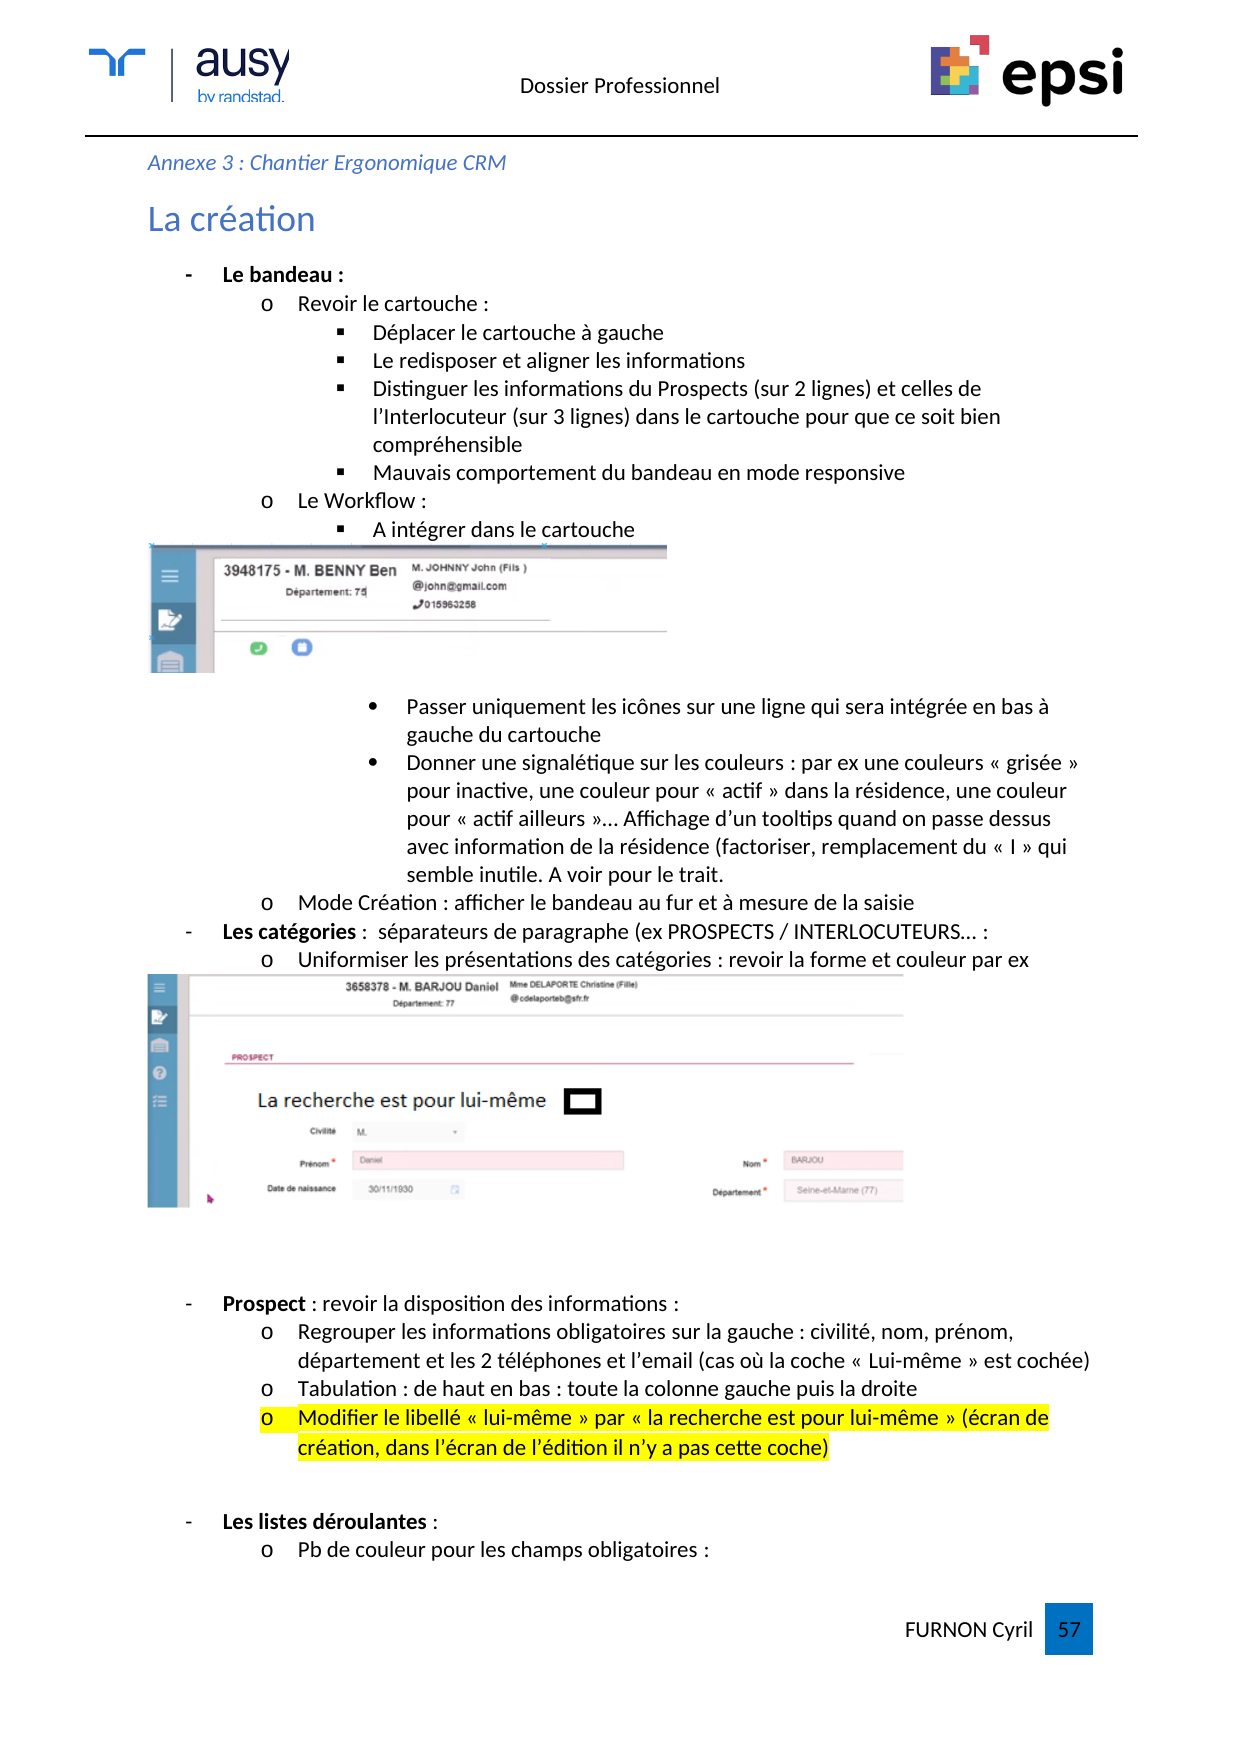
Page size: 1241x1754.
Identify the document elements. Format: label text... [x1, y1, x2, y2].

list A intégrer dans le cartouche [335, 515, 1093, 543]
text Annexe 3 : Chantier Ergonomique CRM [148, 148, 1093, 176]
list Distinguer les informations du Prospects (sur 2 lignes) et celles de l’Interlocuteur (sur 3 lignes) dans le cartouche pour que ce soit bien compréhensible [335, 374, 1093, 458]
list Regrouper les informations obligatoires sur la gauche : civilité, nom, prénom, département et les 2 téléphones et l’email (cas où la coche « Lui-même » est cochée) [260, 1317, 1093, 1374]
list Prospect : revoir la disposition des informations : [185, 1289, 1093, 1317]
picture [147, 974, 926, 1224]
list Mode Création : afficher le bandeau au fur et à mesure de la saisie [260, 888, 1093, 917]
text La création [148, 194, 1093, 240]
picture [88, 48, 289, 102]
list Donner une signalétique sur les couleurs : par ex une couleurs « grisée » pour inactive, une couleur pour « actif » dans la résidence, une couleur pour « actif ailleurs »… Affichage d’un tooltips quand on passe dessus avec information de la résidence (factoriser, remplacement du « I » qui semble inutile. A voir pour le trait. [369, 748, 1093, 888]
list Le bandeau : [185, 261, 1093, 289]
list Modifier le libellé « lui-même » par « la recherche est pour lui-même » (écran de création, dans l’écran de l’édition il n’y a pas cette coche) [260, 1403, 1093, 1461]
list Le redisposer et aligner les informations [335, 346, 1093, 374]
list Les catégories : séparateurs de paragraphe (ex PROSPECTS / INTERLOCUTEURS… : [185, 917, 1093, 945]
list Le Workflow : [260, 486, 1093, 515]
list Les listes déroulantes : [185, 1507, 1093, 1536]
list Déplacer le cartouche à gauche [335, 318, 1093, 346]
list Revoir le cartouche : [260, 289, 1093, 318]
list Passer uniquement les icônes sur une ligne qui sera intégrée en bas à gauche du cartouche [369, 692, 1093, 748]
picture [147, 543, 667, 673]
list Pb de couleur pour les champs obligatoires : [260, 1536, 1093, 1565]
list Mauvais comportement du bandeau en mode responsive [335, 458, 1093, 486]
list Uniformiser les présentations des catégories : revoir la forme et couleur par ex [260, 945, 1093, 974]
list Tabulation : de haut en bas : toute la colonne gauche puis la droite [260, 1374, 1093, 1403]
